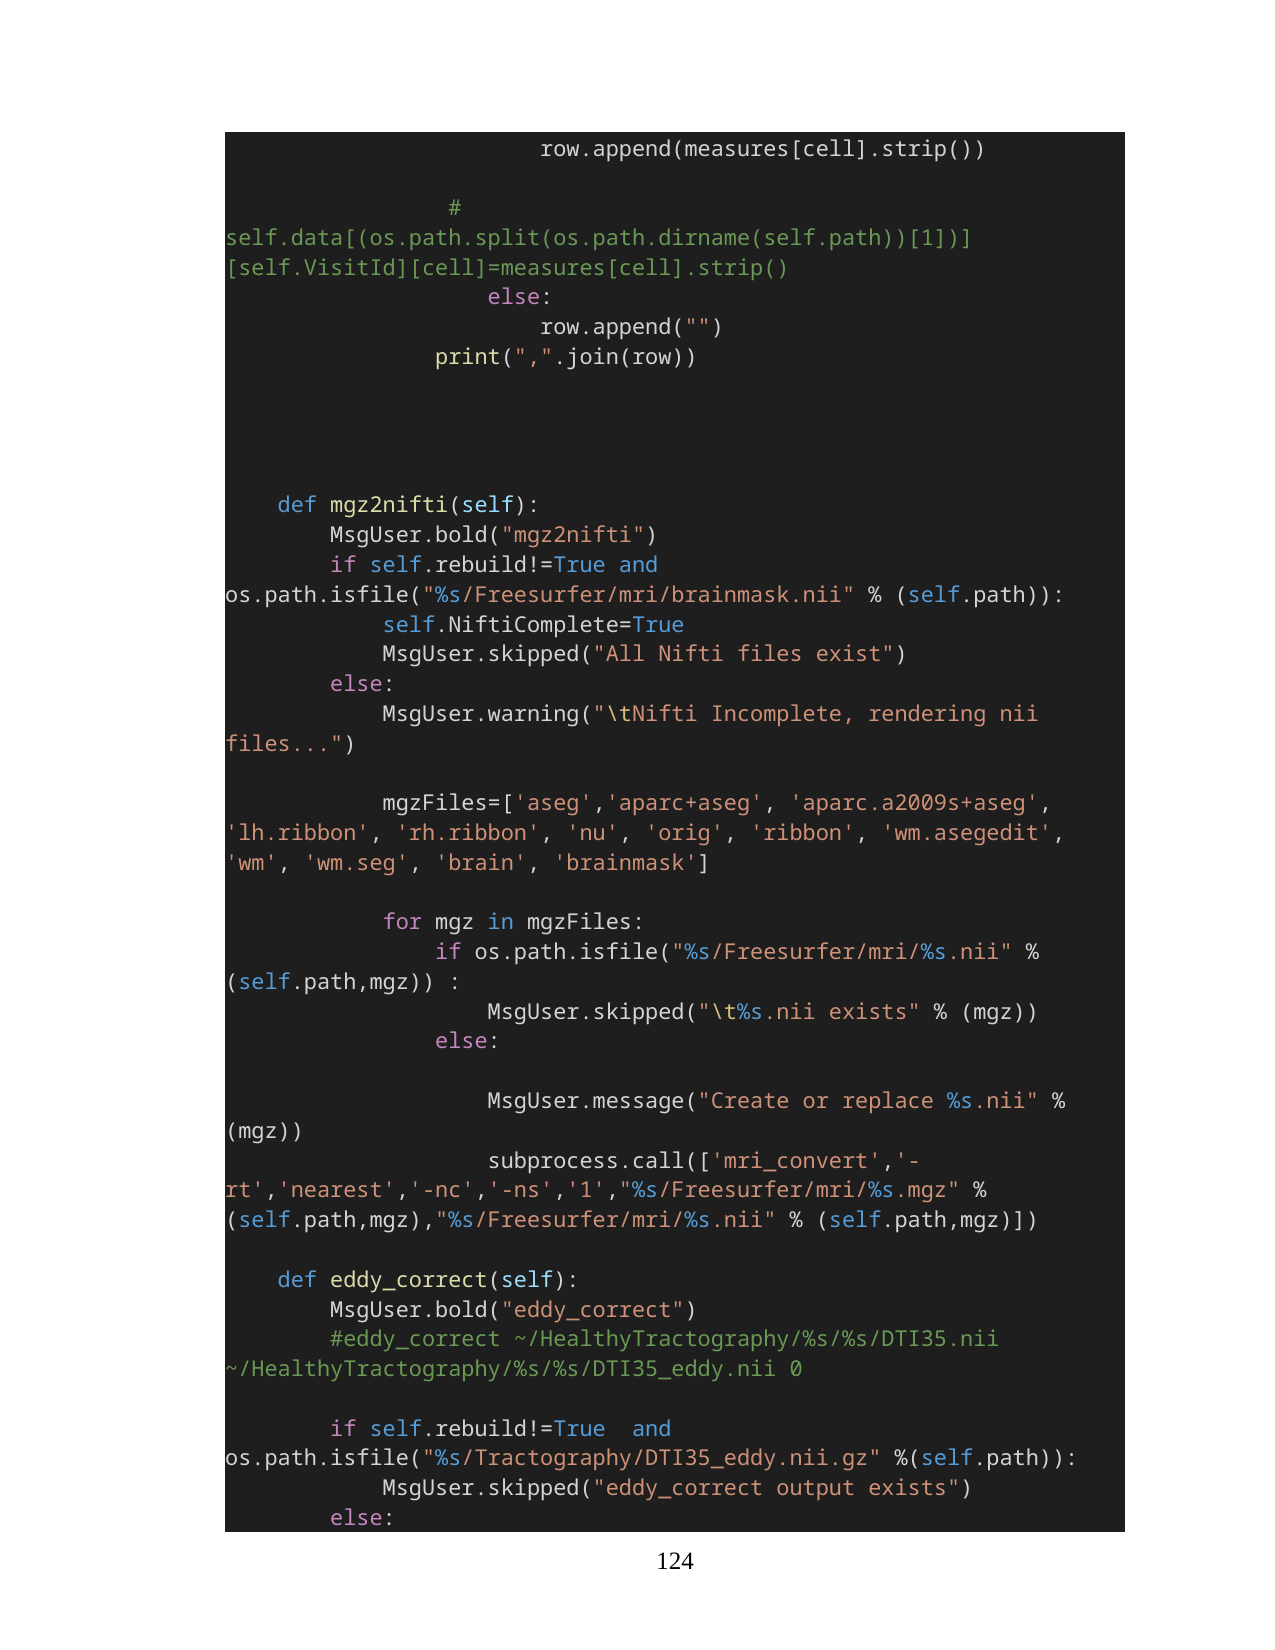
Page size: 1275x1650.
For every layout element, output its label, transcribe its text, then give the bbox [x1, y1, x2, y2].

text MsgUser.warning("\tNifti Incomplete, rendering nii files...") [225, 698, 1125, 758]
text MsgUser.skipped("\t%s.nii exists" % (mgz)) [225, 996, 1125, 1026]
text print(",".join(row)) [225, 341, 1125, 371]
text if self.rebuild!=True and os.path.isfile("%s/Tractography/DTI35_eddy.nii.gz" %(self.path)): [225, 1413, 1125, 1472]
text for mgz in mgzFiles: [225, 906, 1125, 936]
text else: [225, 281, 1125, 311]
text def eddy_correct(self): [225, 1264, 1125, 1293]
text row.append("") [225, 311, 1125, 341]
text MsgUser.skipped("eddy_correct output exists") [225, 1472, 1125, 1502]
text MsgUser.bold("mgz2nifti") [225, 519, 1125, 549]
text row.append(measures[cell].strip()) [225, 132, 1125, 162]
text # self.data[(os.path.split(os.path.dirname(self.path))[1])][self.VisitId][cell]=measures[cell].strip() [225, 192, 1125, 281]
text #eddy_correct ~/HealthyTractography/%s/%s/DTI35.nii ~/HealthyTractography/%s/%s/DTI35_eddy.nii 0 [225, 1323, 1125, 1383]
text else: [225, 1502, 1125, 1532]
text MsgUser.skipped("All Nifti files exist") [225, 638, 1125, 668]
text MsgUser.message("Create or replace %s.nii" % (mgz)) [225, 1085, 1125, 1144]
text def mgz2nifti(self): [225, 489, 1125, 519]
text mgzFiles=['aseg','aparc+aseg', 'aparc.a2009s+aseg', 'lh.ribbon', 'rh.ribbon', 'nu', 'orig', 'ribbon', 'wm.asegedit', 'wm', 'wm.seg', 'brain', 'brainmask'] [225, 787, 1125, 877]
text else: [225, 1026, 1125, 1055]
text if self.rebuild!=True and os.path.isfile("%s/Freesurfer/mri/brainmask.nii" % (self.path)): [225, 549, 1125, 609]
text if os.path.isfile("%s/Freesurfer/mri/%s.nii" % (self.path,mgz)) : [225, 936, 1125, 996]
text MsgUser.bold("eddy_correct") [225, 1293, 1125, 1323]
text subprocess.call(['mri_convert','-rt','nearest','-nc','-ns','1',"%s/Freesurfer/mri/%s.mgz" %(self.path,mgz),"%s/Freesurfer/mri/%s.nii" % (self.path,mgz)]) [225, 1144, 1125, 1234]
text self.NiftiComplete=True [225, 609, 1125, 638]
text else: [225, 668, 1125, 698]
